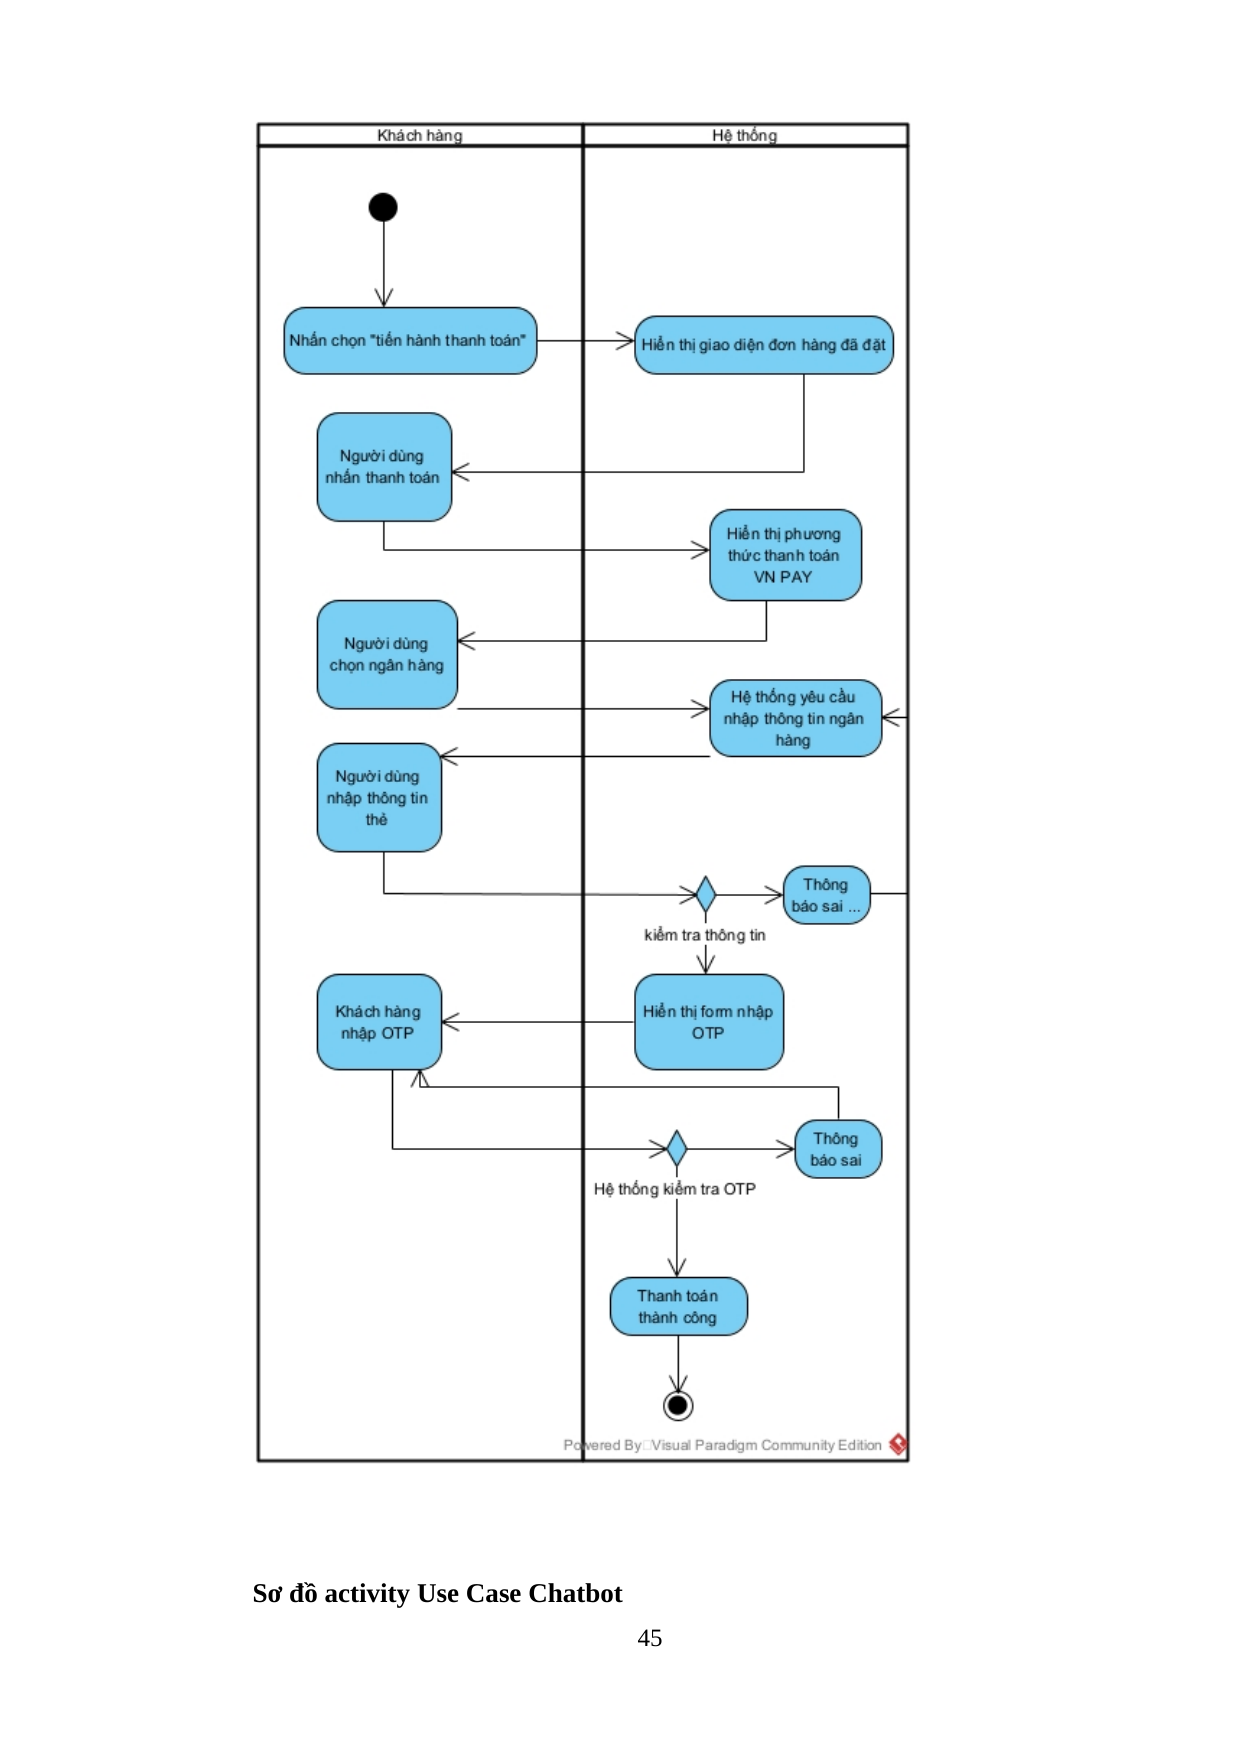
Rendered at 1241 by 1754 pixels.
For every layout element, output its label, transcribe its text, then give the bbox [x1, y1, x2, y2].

picture [252, 118, 916, 1469]
text Sơ đồ activity Use Case Chatbot [177, 1577, 1122, 1608]
